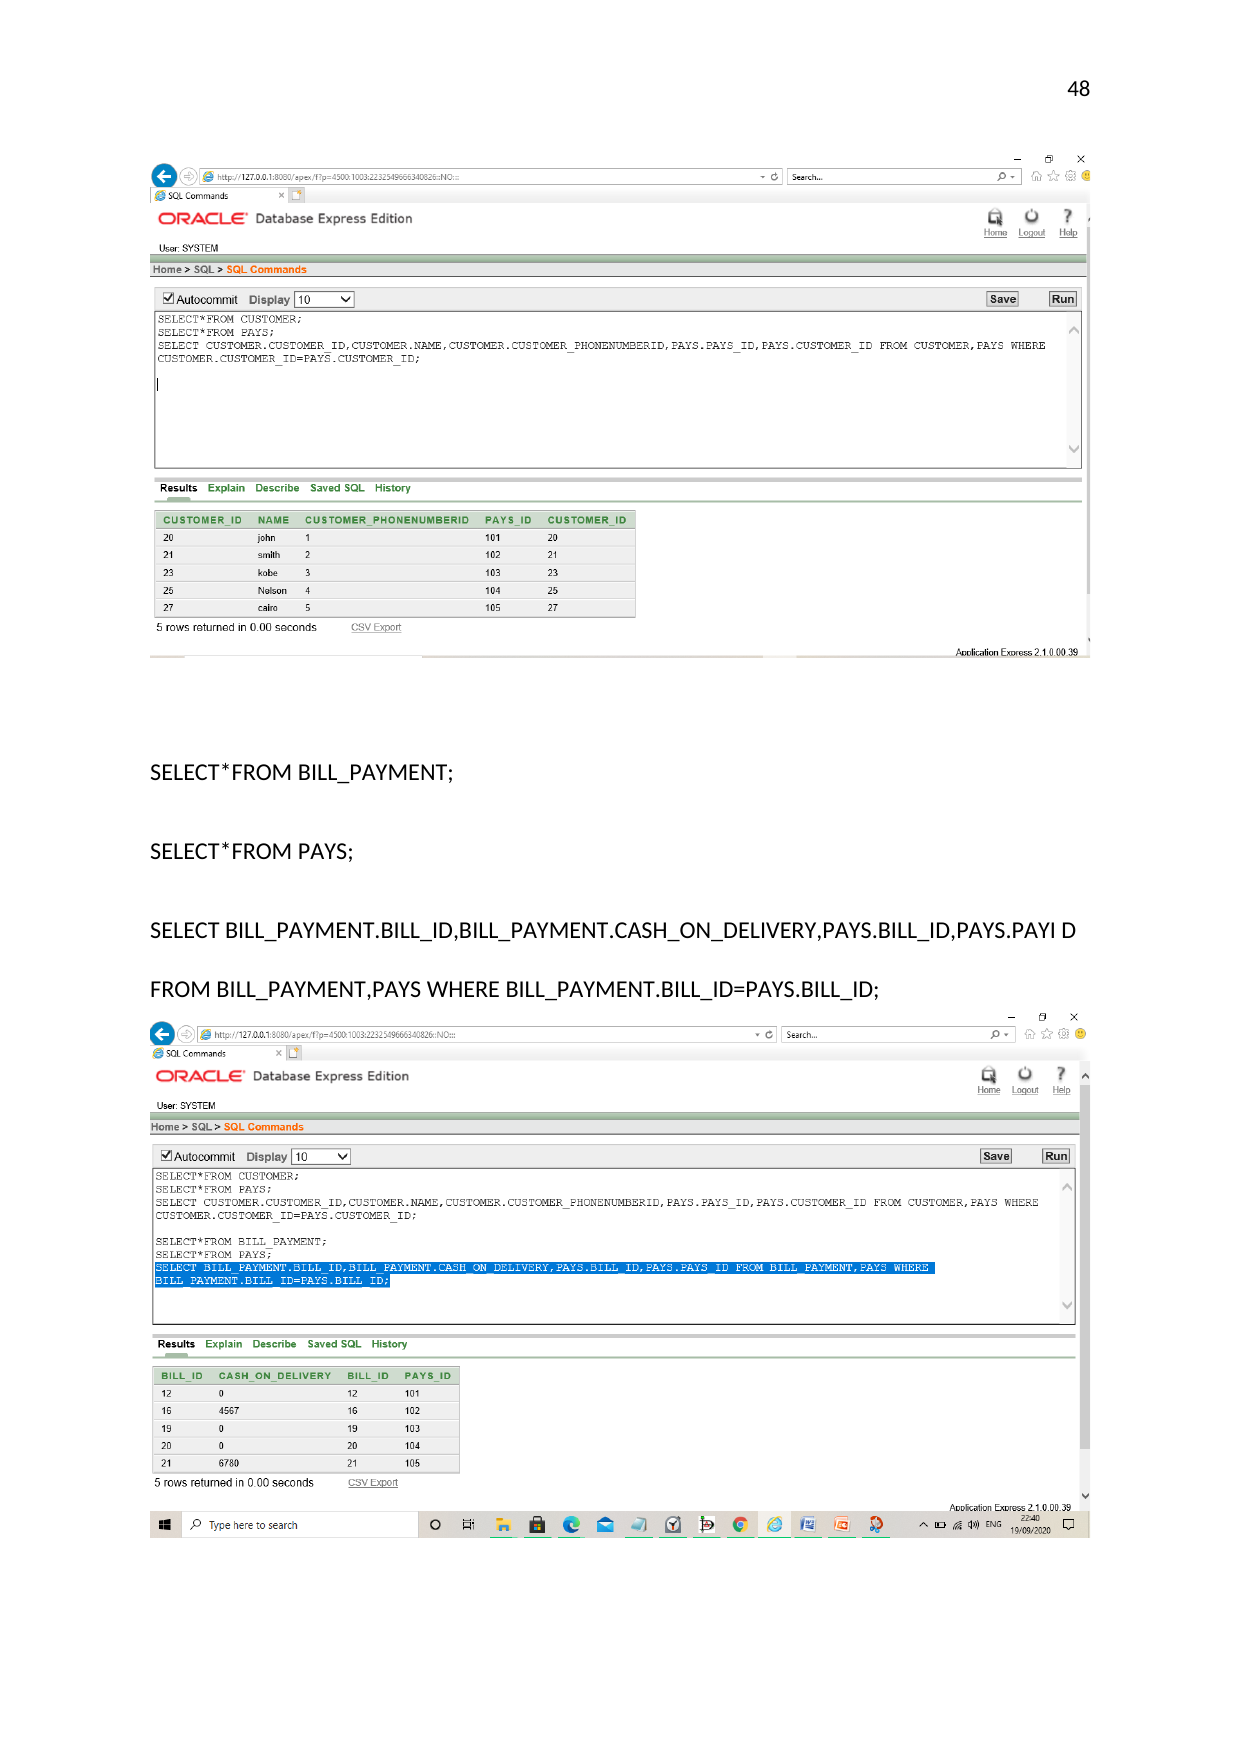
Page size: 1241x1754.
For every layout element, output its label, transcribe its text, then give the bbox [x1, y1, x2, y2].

text SELECT BILL_PAYMENT.BILL_ID,BILL_PAYMENT.CASH_ON_DELIVERY,PAYS.BILL_ID,PAYS.PAYI D FROM BILL_PAYMENT,PAYS WHERE BILL_PAYMENT.BILL_ID=PAYS.BILL_ID; [150, 894, 1090, 1007]
picture [150, 150, 1091, 658]
picture [150, 1007, 1091, 1538]
picture [156, 1029, 168, 1040]
text SELECT*FROM PAYS; [150, 815, 1090, 866]
text SELECT*FROM BILL_PAYMENT; [150, 736, 1090, 786]
